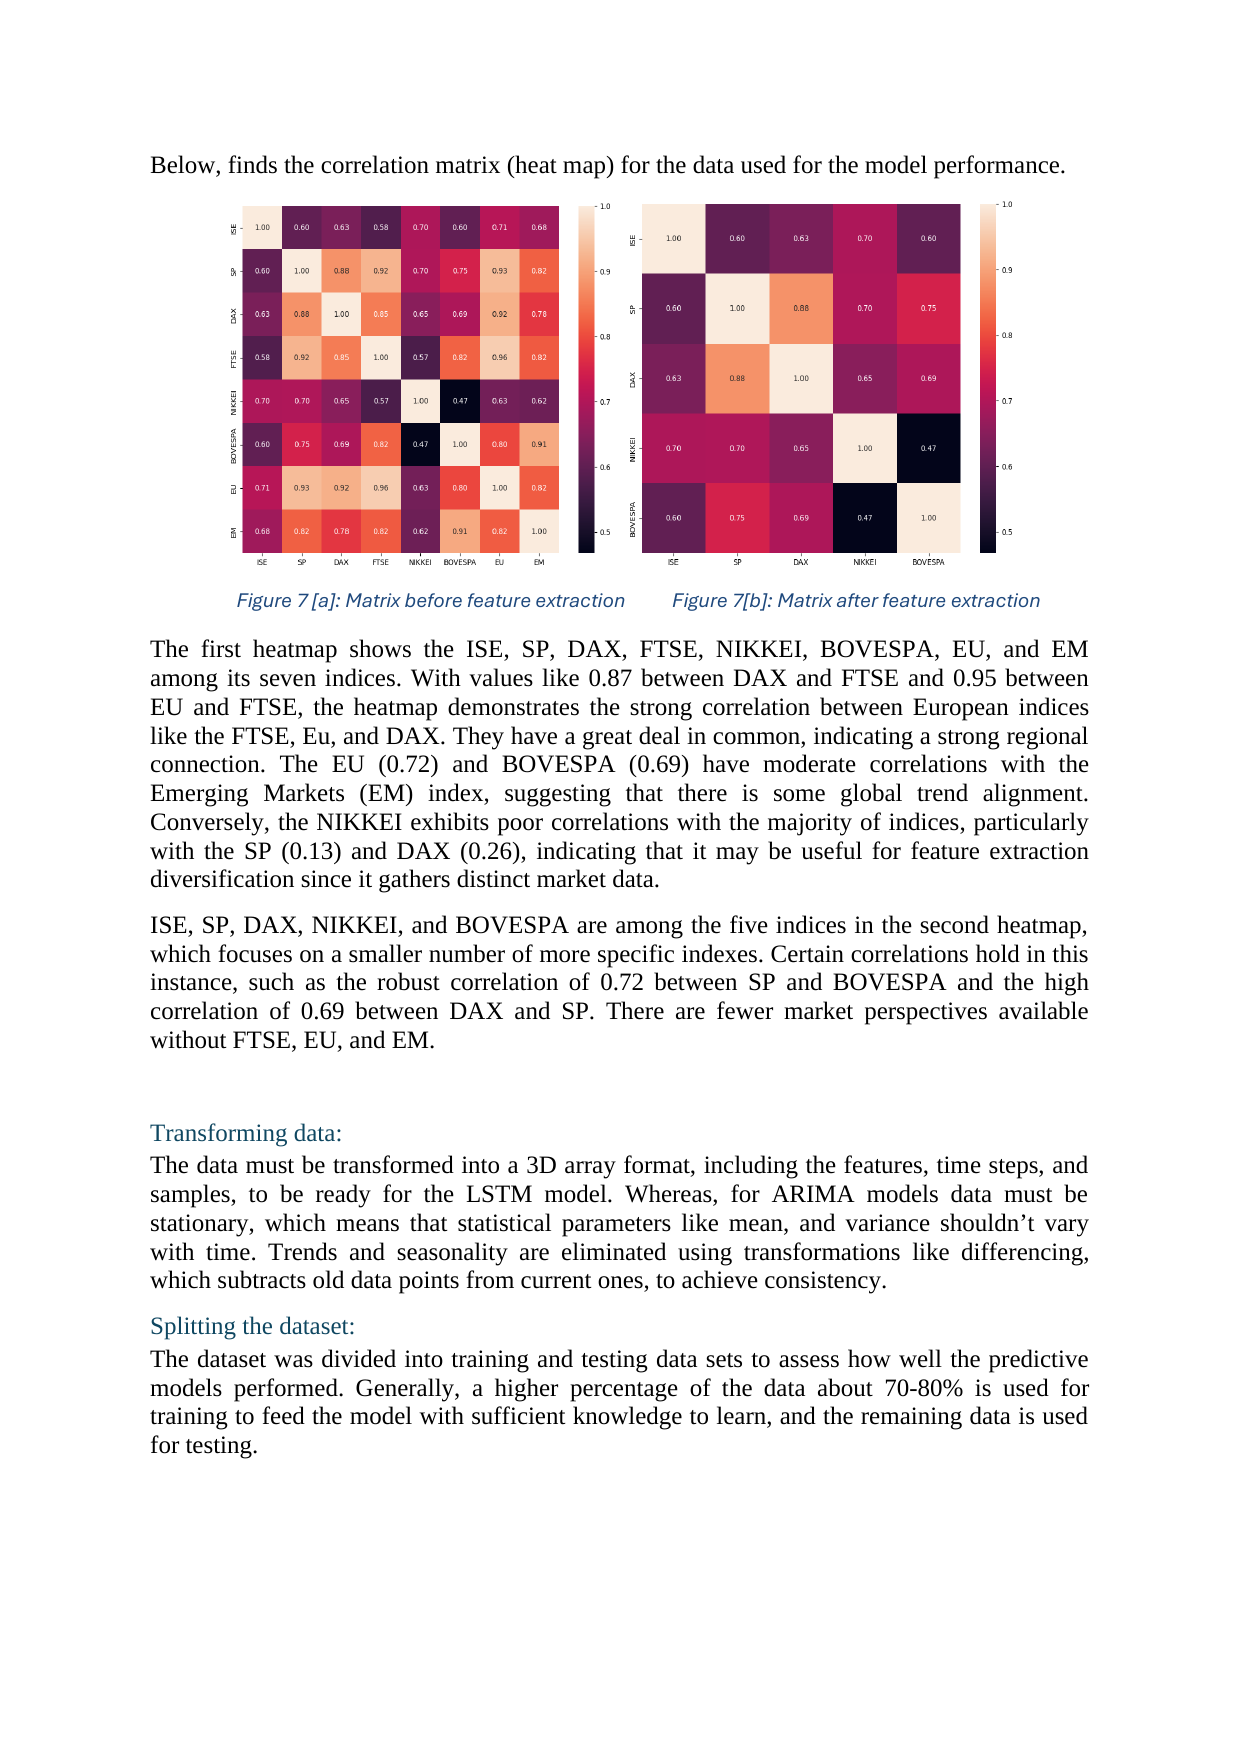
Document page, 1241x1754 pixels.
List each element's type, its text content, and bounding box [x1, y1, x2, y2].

text Figure 7 [a]: Matrix before feature extraction Figure 7[b]: Matrix after feature extraction [150, 588, 1090, 614]
text The dataset was divided into training and testing data sets to assess how well the predictive models performed. Generally, a higher percentage of the data about 70-80% is used for training to feed the model with sufficient knowledge to learn, and the remaining data is used for testing. [150, 1344, 1090, 1459]
text ISE, SP, DAX, NIKKEI, and BOVESPA are among the five indices in the second heatmap, which focuses on a smaller number of more specific indexes. Certain correlations hold in this instance, such as the robust correlation of 0.72 between SP and BOVESPA and the high correlation of 0.69 between DAX and SP. There are fewer market perspectives available without FTSE, EU, and EM. [150, 910, 1090, 1054]
subtitle Transforming data: [150, 1118, 1090, 1146]
subtitle Splitting the dataset: [150, 1311, 1090, 1340]
text The first heatmap shows the ISE, SP, DAX, FTSE, NIKKEI, BOVESPA, EU, and EM among its seven indices. With values like 0.87 between DAX and FTSE and 0.95 between EU and FTSE, the heatmap demonstrates the strong correlation between European indices like the FTSE, Eu, and DAX. They have a great deal in common, indicating a strong regional connection. The EU (0.72) and BOVESPA (0.69) have moderate correlations with the Emerging Markets (EM) index, suggesting that there is some global trend alignment. Conversely, the NIKKEI exhibits poor correlations with the majority of indices, particularly with the SP (0.13) and DAX (0.26), indicating that it may be useful for feature extraction diversification since it gathers distinct market data. [150, 634, 1090, 893]
picture [225, 197, 615, 572]
text Below, finds the correlation matrix (heat map) for the data used for the model performance. [150, 150, 1090, 179]
text The data must be transformed into a 3D array format, including the features, time steps, and samples, to be ready for the LSTM model. Whereas, for ARIMA models data must be stationary, which means that statistical parameters like mean, and variance shouldn’t vary with time. Trends and seasonality are eliminated using transformations like differencing, which subtracts old data points from current ones, to achieve consistency. [150, 1151, 1090, 1294]
picture [624, 195, 1017, 572]
